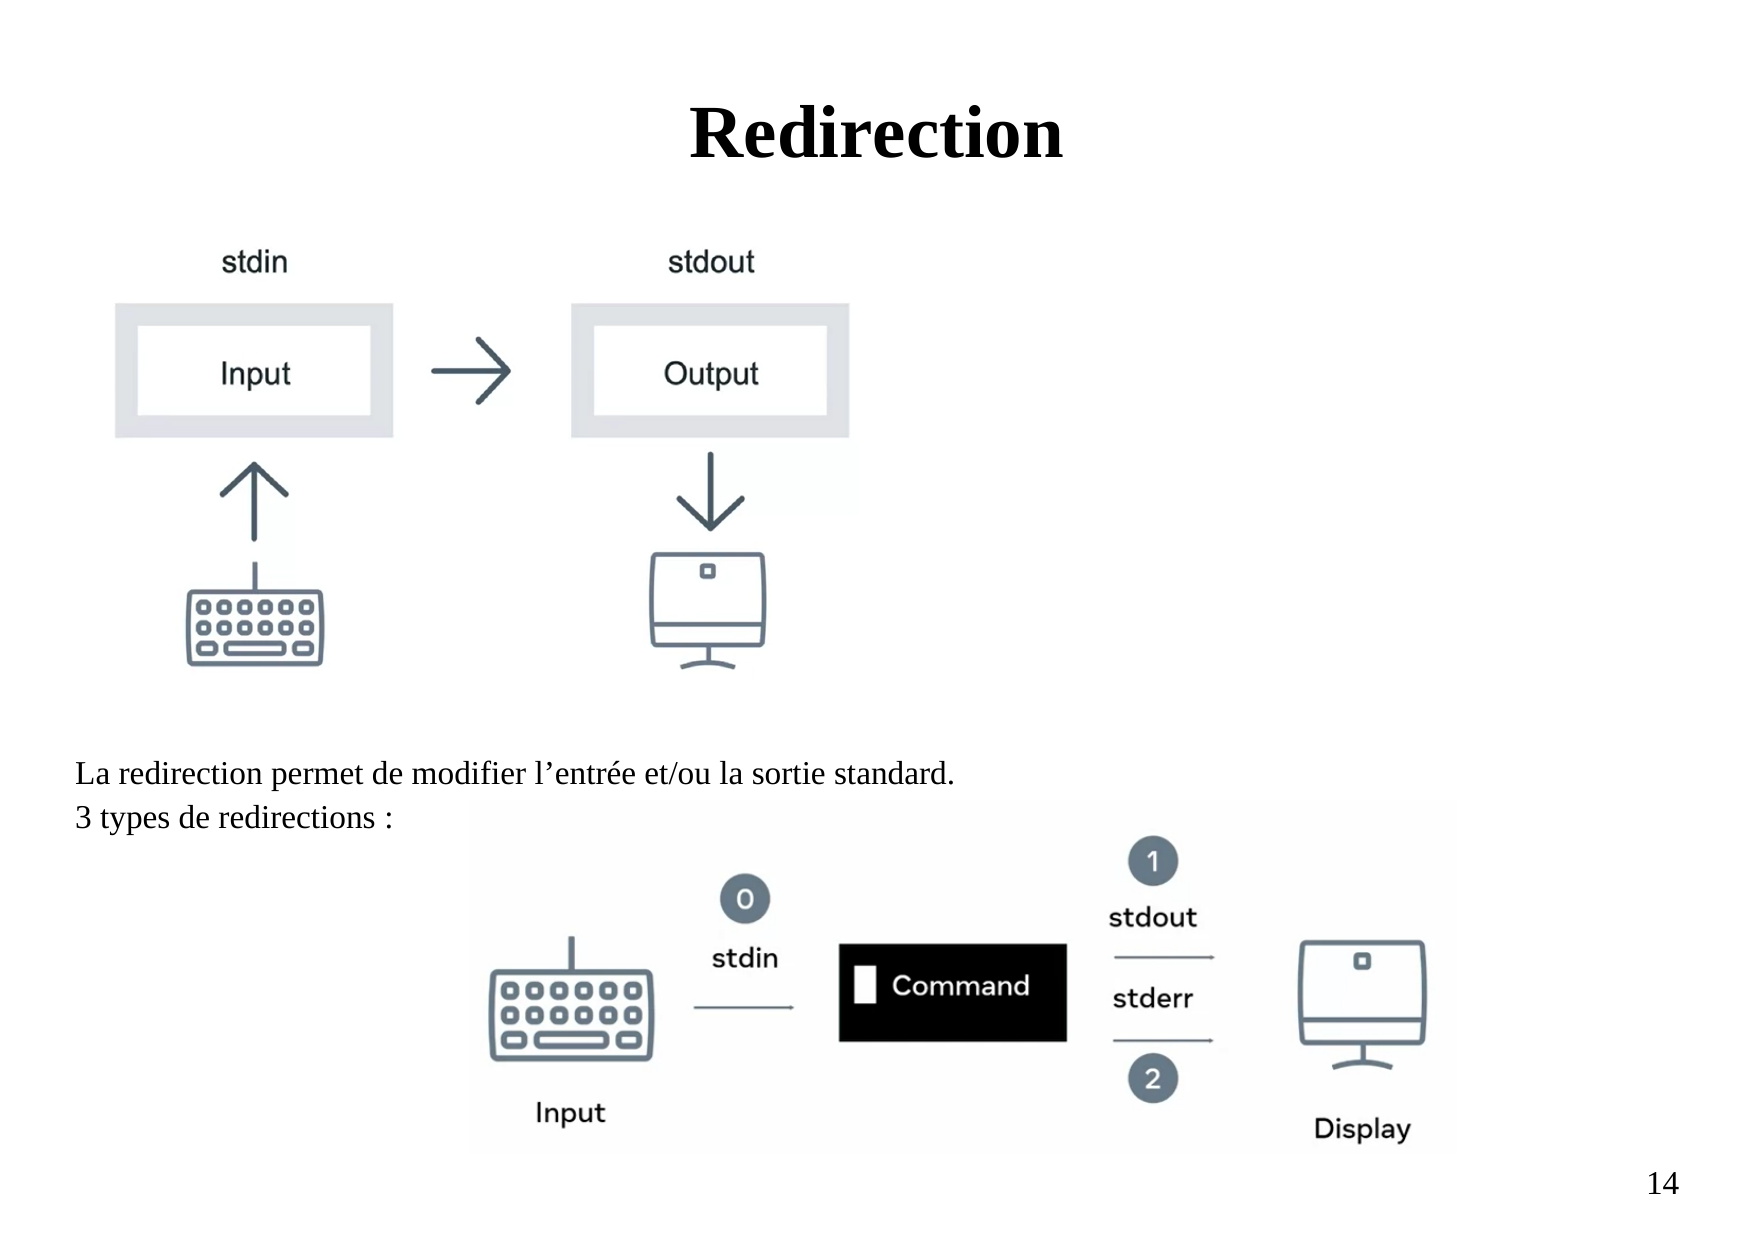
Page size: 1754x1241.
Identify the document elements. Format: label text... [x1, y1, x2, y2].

text 3 types de redirections : [75, 798, 1679, 836]
picture [468, 800, 1458, 1154]
picture [75, 211, 888, 704]
text La redirection permet de modifier l’entrée et/ou la sortie standard. [75, 754, 1679, 792]
subtitle Redirection [75, 87, 1679, 174]
